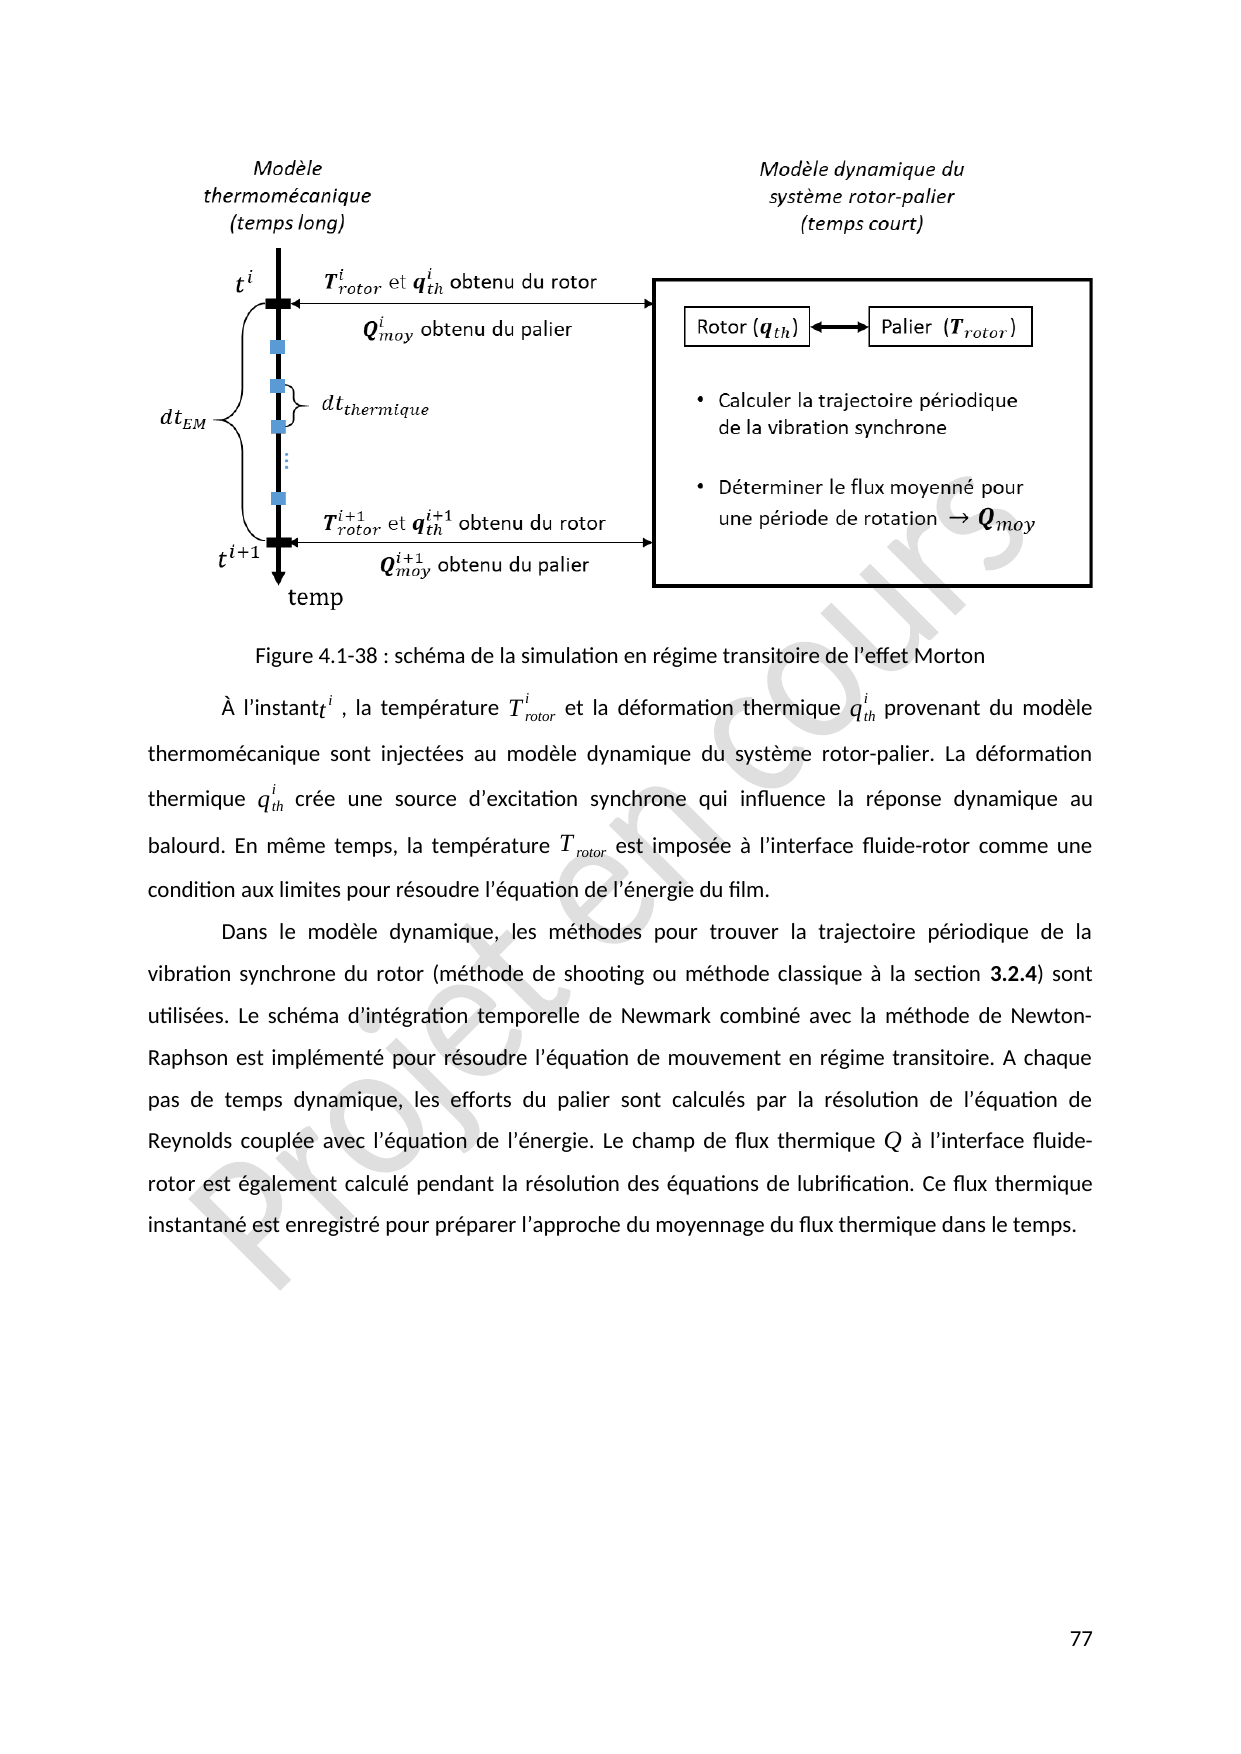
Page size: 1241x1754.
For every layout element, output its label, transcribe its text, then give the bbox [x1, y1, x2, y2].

text Dans le modèle dynamique, les méthodes pour trouver la trajectoire périodique de la vibration synchrone du rotor (méthode de shooting ou méthode classique à la section 3.2.4) sont utilisées. Le schéma d’intégration temporelle de Newmark combiné avec la méthode de Newton-Raphson est implémenté pour résoudre l’équation de mouvement en régime transitoire. A chaque pas de temps dynamique, les efforts du palier sont calculés par la résolution de l’équation de Reynolds couplée avec l’équation de l’énergie. Le champ de flux thermique à l’interface fluide-rotor est également calculé pendant la résolution des équations de lubrification. Ce flux thermique instantané est enregistré pour préparer l’approche du moyennage du flux thermique dans le temps. [148, 917, 1093, 1239]
picture [147, 147, 1093, 641]
text À l’instant , la température et la déformation thermique provenant du modèle thermomécanique sont injectées au modèle dynamique du système rotor-palier. La déformation thermique crée une source d’excitation synchrone qui influence la réponse dynamique au balourd. En même temps, la température est imposée à l’interface fluide-rotor comme une condition aux limites pour résoudre l’équation de l’énergie du film. [148, 690, 1093, 903]
